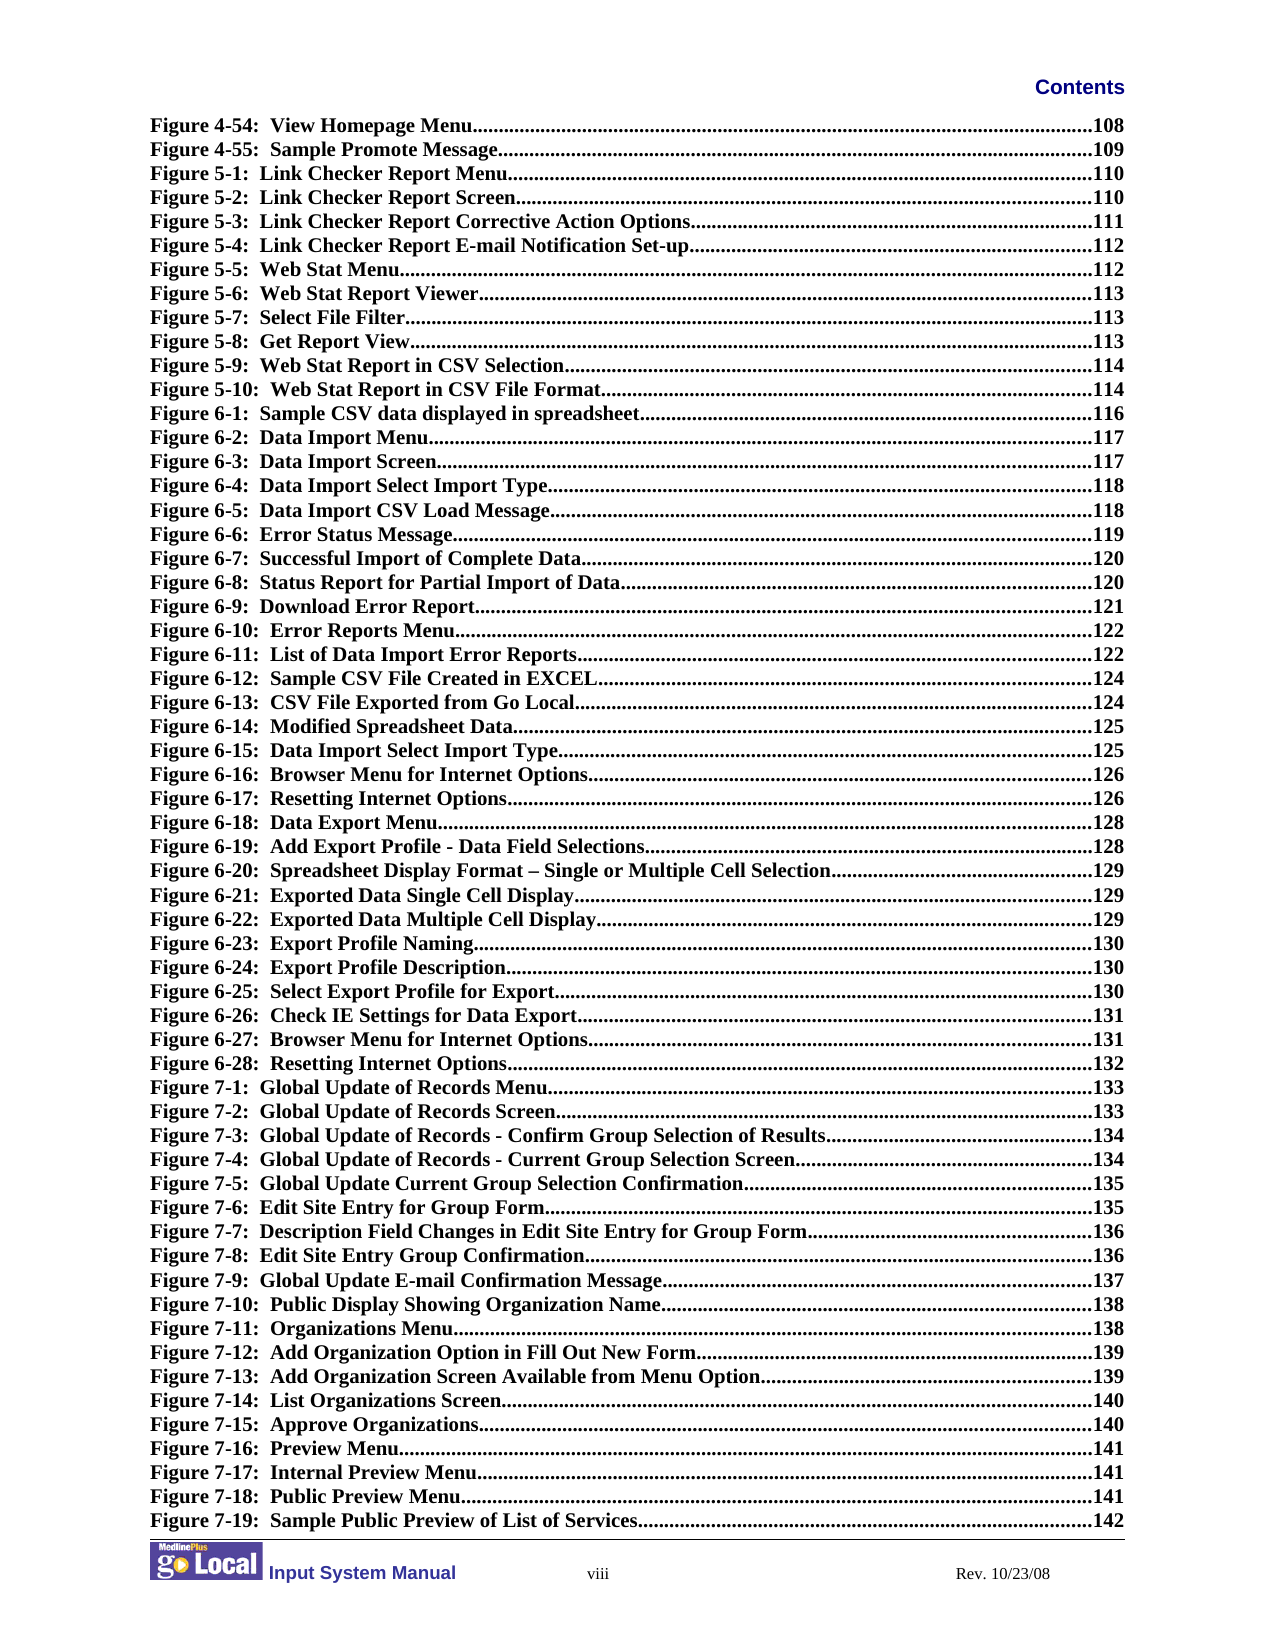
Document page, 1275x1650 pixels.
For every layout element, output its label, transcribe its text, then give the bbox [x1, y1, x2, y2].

text Figure 4-54: View Homepage Menu 108 [150, 112, 1125, 137]
text Figure 7-19: Sample Public Preview of List of Services 142 [150, 1508, 1125, 1532]
text Figure 6-25: Select Export Profile for Export 130 [150, 979, 1125, 1003]
text Figure 6-19: Add Export Profile - Data Field Selections 128 [150, 834, 1125, 858]
text Figure 6-15: Data Import Select Import Type 125 [150, 738, 1125, 762]
text Figure 7-1: Global Update of Records Menu 133 [150, 1075, 1125, 1099]
text Figure 4-55: Sample Promote Message 109 [150, 137, 1125, 161]
text Figure 7-13: Add Organization Screen Available from Menu Option 139 [150, 1364, 1125, 1388]
text Figure 7-3: Global Update of Records - Confirm Group Selection of Results 134 [150, 1123, 1125, 1147]
text Figure 6-6: Error Status Message 119 [150, 522, 1125, 546]
text Figure 5-6: Web Stat Report Viewer 113 [150, 281, 1125, 305]
text Figure 7-17: Internal Preview Menu 141 [150, 1460, 1125, 1484]
text Figure 5-1: Link Checker Report Menu 110 [150, 161, 1125, 185]
text Figure 7-8: Edit Site Entry Group Confirmation 136 [150, 1243, 1125, 1267]
text Figure 6-23: Export Profile Naming 130 [150, 931, 1125, 955]
text Figure 5-9: Web Stat Report in CSV Selection 114 [150, 353, 1125, 377]
text Figure 7-6: Edit Site Entry for Group Form 135 [150, 1195, 1125, 1219]
text Figure 7-10: Public Display Showing Organization Name 138 [150, 1292, 1125, 1316]
text Figure 6-17: Resetting Internet Options 126 [150, 786, 1125, 810]
text Figure 5-2: Link Checker Report Screen 110 [150, 185, 1125, 209]
text Figure 5-8: Get Report View 113 [150, 329, 1125, 353]
text Figure 6-12: Sample CSV File Created in EXCEL 124 [150, 666, 1125, 690]
text Figure 7-11: Organizations Menu 138 [150, 1316, 1125, 1340]
text Figure 6-24: Export Profile Description 130 [150, 955, 1125, 979]
text Figure 6-4: Data Import Select Import Type 118 [150, 473, 1125, 497]
text Figure 7-16: Preview Menu 141 [150, 1436, 1125, 1460]
text Figure 6-13: CSV File Exported from Go Local 124 [150, 690, 1125, 714]
text Figure 6-8: Status Report for Partial Import of Data 120 [150, 570, 1125, 594]
text Figure 6-9: Download Error Report 121 [150, 594, 1125, 618]
text Figure 7-12: Add Organization Option in Fill Out New Form 139 [150, 1340, 1125, 1364]
text Figure 7-5: Global Update Current Group Selection Confirmation 135 [150, 1171, 1125, 1195]
text Figure 7-7: Description Field Changes in Edit Site Entry for Group Form 136 [150, 1219, 1125, 1243]
text Figure 6-2: Data Import Menu 117 [150, 425, 1125, 449]
text Figure 6-28: Resetting Internet Options 132 [150, 1051, 1125, 1075]
text Figure 6-27: Browser Menu for Internet Options 131 [150, 1027, 1125, 1051]
text Figure 7-18: Public Preview Menu 141 [150, 1484, 1125, 1508]
text Figure 6-18: Data Export Menu 128 [150, 810, 1125, 834]
text Figure 6-3: Data Import Screen 117 [150, 449, 1125, 473]
text Figure 6-16: Browser Menu for Internet Options 126 [150, 762, 1125, 786]
text Figure 6-10: Error Reports Menu 122 [150, 618, 1125, 642]
text Figure 7-15: Approve Organizations 140 [150, 1412, 1125, 1436]
text Figure 6-7: Successful Import of Complete Data 120 [150, 546, 1125, 570]
text Figure 6-21: Exported Data Single Cell Display 129 [150, 882, 1125, 907]
text Figure 7-14: List Organizations Screen 140 [150, 1388, 1125, 1412]
text Figure 5-10: Web Stat Report in CSV File Format 114 [150, 377, 1125, 401]
text Figure 5-3: Link Checker Report Corrective Action Options 111 [150, 209, 1125, 233]
text Figure 5-7: Select File Filter 113 [150, 305, 1125, 329]
picture [150, 1542, 263, 1580]
text Figure 6-20: Spreadsheet Display Format – Single or Multiple Cell Selection 129 [150, 858, 1125, 882]
text Figure 6-14: Modified Spreadsheet Data 125 [150, 714, 1125, 738]
text Figure 5-4: Link Checker Report E-mail Notification Set-up 112 [150, 233, 1125, 257]
text Figure 7-4: Global Update of Records - Current Group Selection Screen 134 [150, 1147, 1125, 1171]
text Figure 6-1: Sample CSV data displayed in spreadsheet 116 [150, 401, 1125, 425]
text Figure 6-11: List of Data Import Error Reports 122 [150, 642, 1125, 666]
text Figure 7-2: Global Update of Records Screen 133 [150, 1099, 1125, 1123]
text Figure 7-9: Global Update E-mail Confirmation Message 137 [150, 1267, 1125, 1292]
text Figure 6-22: Exported Data Multiple Cell Display 129 [150, 907, 1125, 931]
text Figure 5-5: Web Stat Menu 112 [150, 257, 1125, 281]
text Figure 6-26: Check IE Settings for Data Export 131 [150, 1003, 1125, 1027]
text Figure 6-5: Data Import CSV Load Message 118 [150, 497, 1125, 522]
